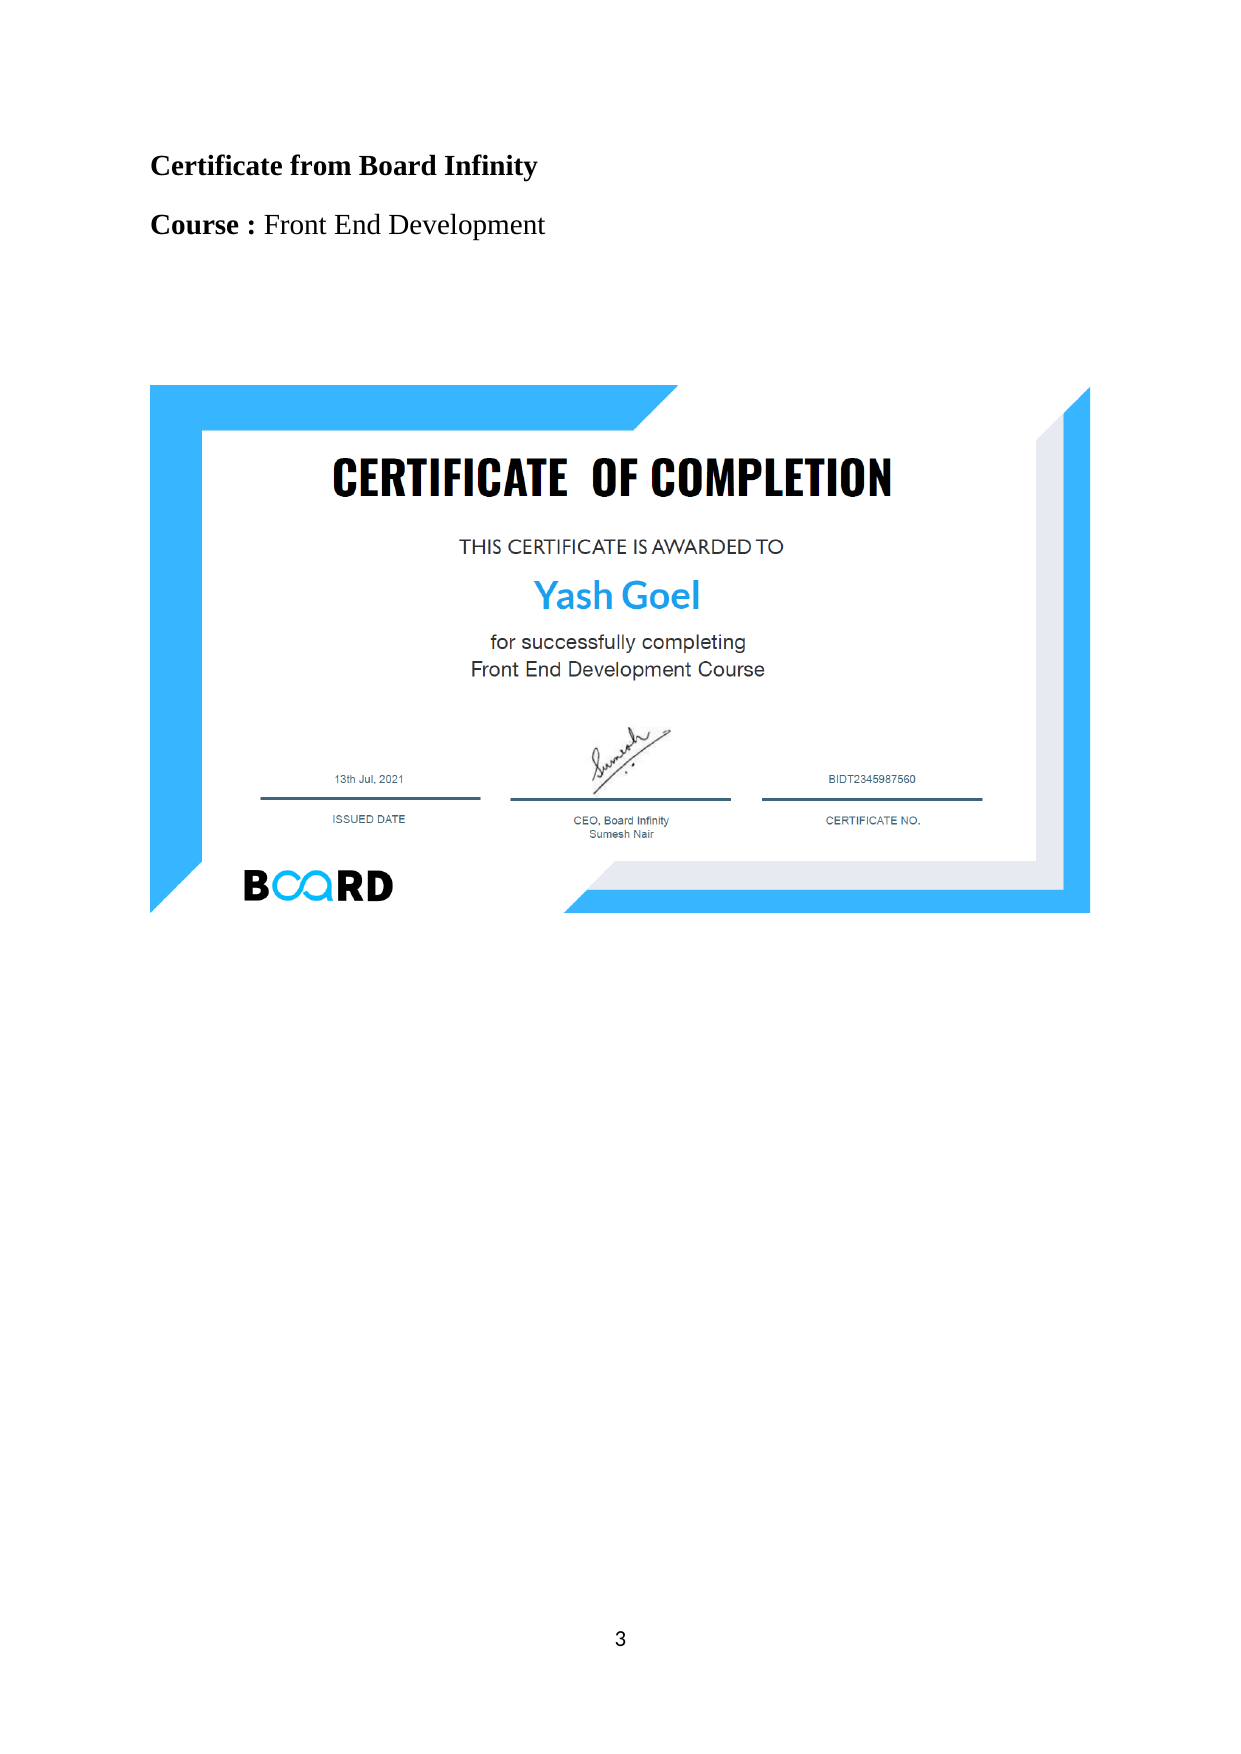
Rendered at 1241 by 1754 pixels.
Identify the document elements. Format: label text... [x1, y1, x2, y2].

text Certificate from Board Infinity [150, 148, 1090, 182]
text Course : Front End Development [150, 207, 1090, 241]
picture [150, 385, 1091, 913]
